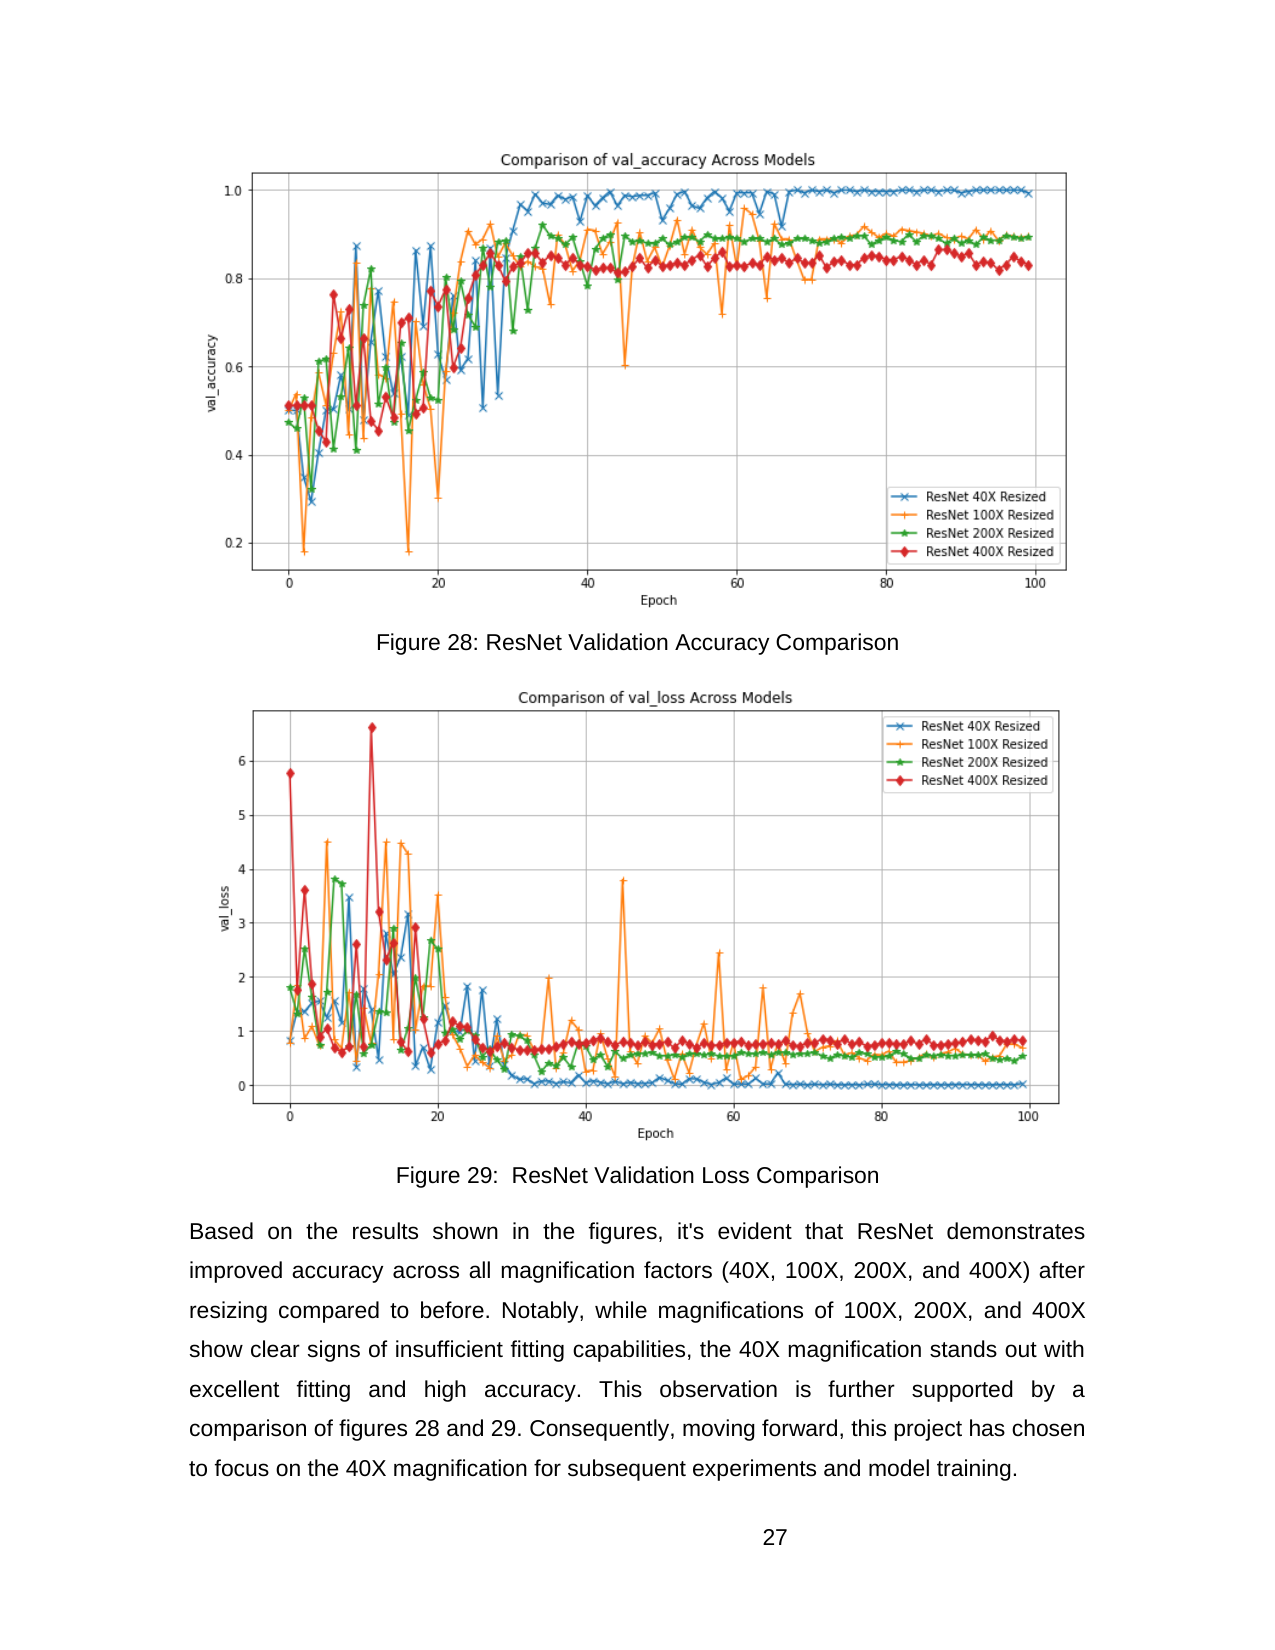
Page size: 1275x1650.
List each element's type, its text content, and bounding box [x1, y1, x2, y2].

picture [207, 685, 1068, 1144]
text Figure 28: ResNet Validation Accuracy Comparison [189, 629, 1086, 655]
picture [202, 147, 1073, 611]
text Based on the results shown in the figures, it's evident that ResNet demonstrates improved accuracy across all magnification factors (40X, 100X, 200X, and 400X) after resizing compared to before. Notably, while magnifications of 100X, 200X, and 400X show clear signs of insufficient fitting capabilities, the 40X magnification stands out with excellent fitting and high accuracy. This observation is further supported by a comparison of figures 28 and 29. Consequently, moving forward, this project has chosen to focus on the 40X magnification for subsequent experiments and model training. [189, 1218, 1086, 1481]
text Figure 29: ResNet Validation Loss Comparison [189, 1162, 1086, 1188]
